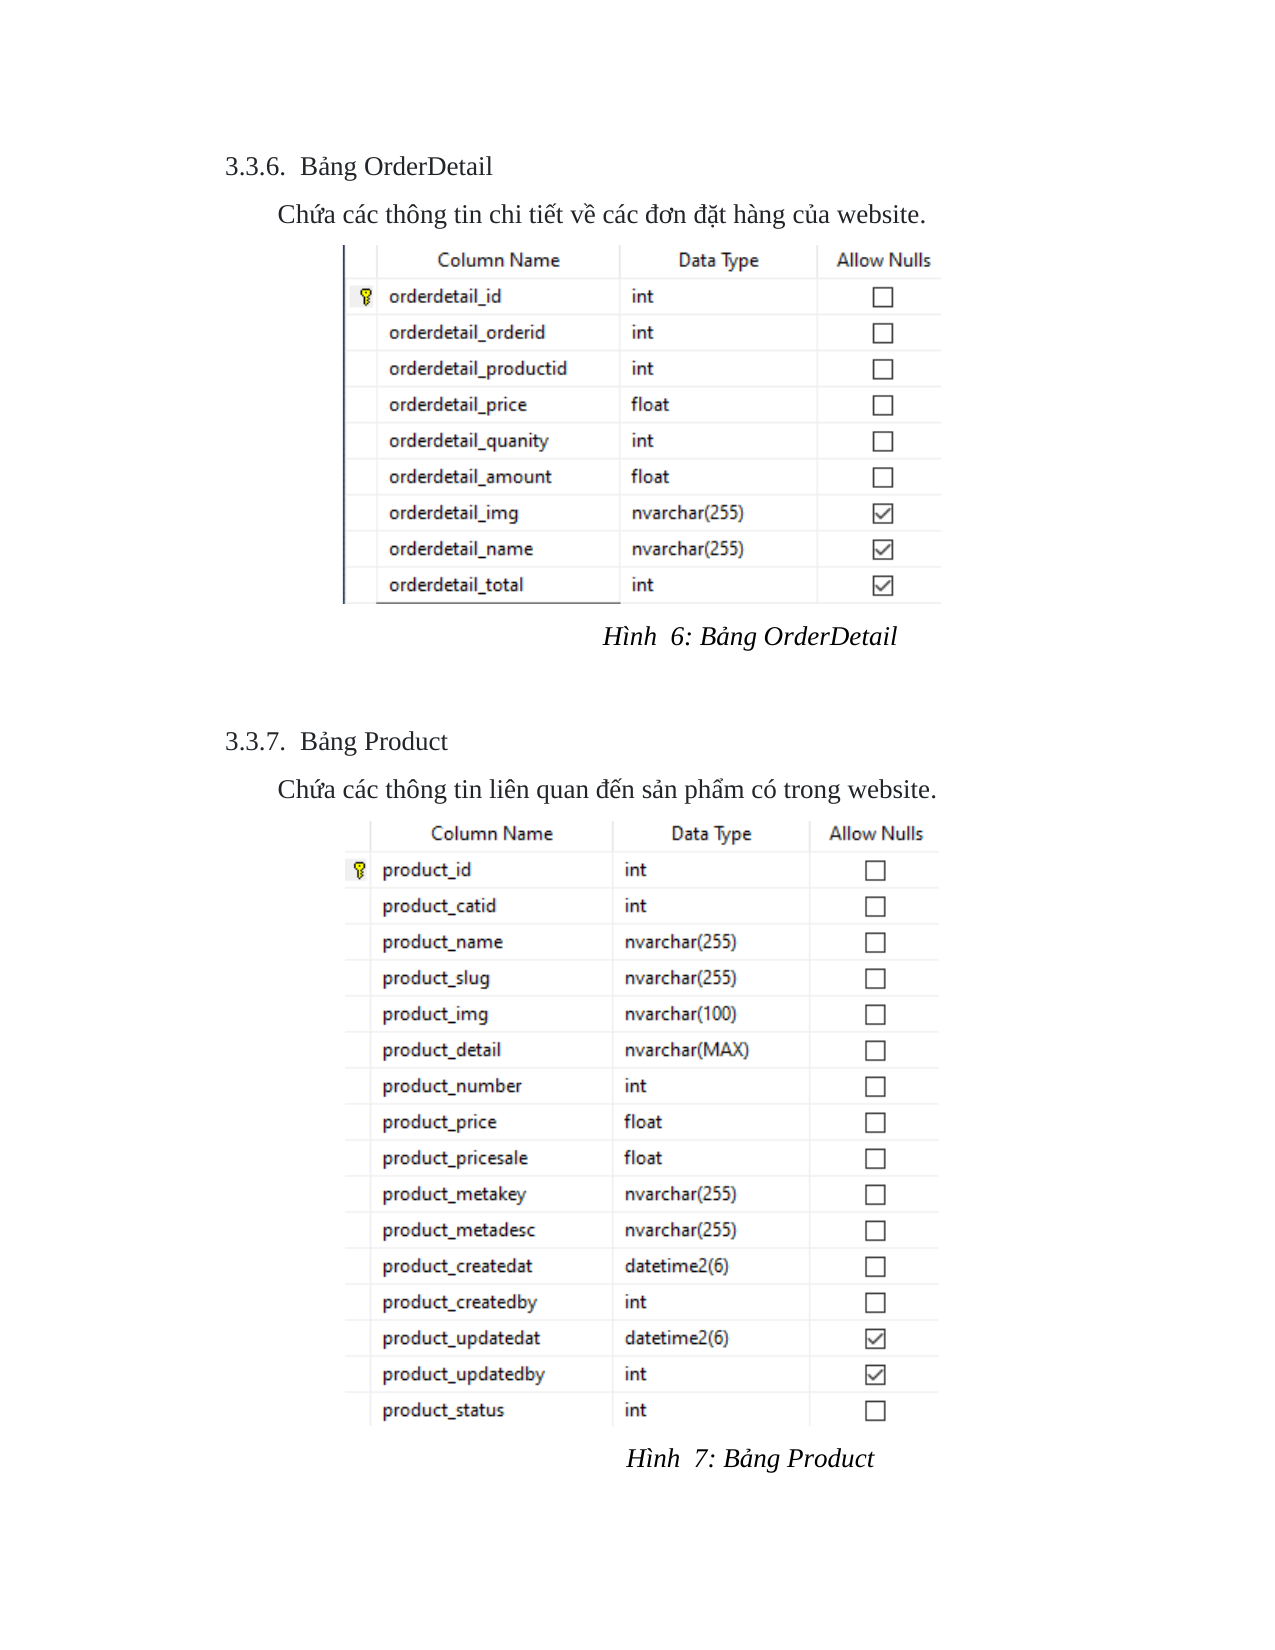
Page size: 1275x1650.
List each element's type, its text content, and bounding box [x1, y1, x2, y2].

picture [342, 245, 942, 604]
subtitle Bảng Product [225, 726, 1125, 757]
text Hình 6: Bảng OrderDetail [300, 620, 1125, 651]
text Hình 7: Bảng Product [300, 1442, 1125, 1473]
text Chứa các thông tin chi tiết về các đơn đặt hàng của website. [249, 198, 1125, 229]
subtitle Bảng OrderDetail [225, 150, 1125, 181]
text Chứa các thông tin liên quan đến sản phẩm có trong website. [249, 773, 1125, 804]
picture [345, 821, 939, 1426]
